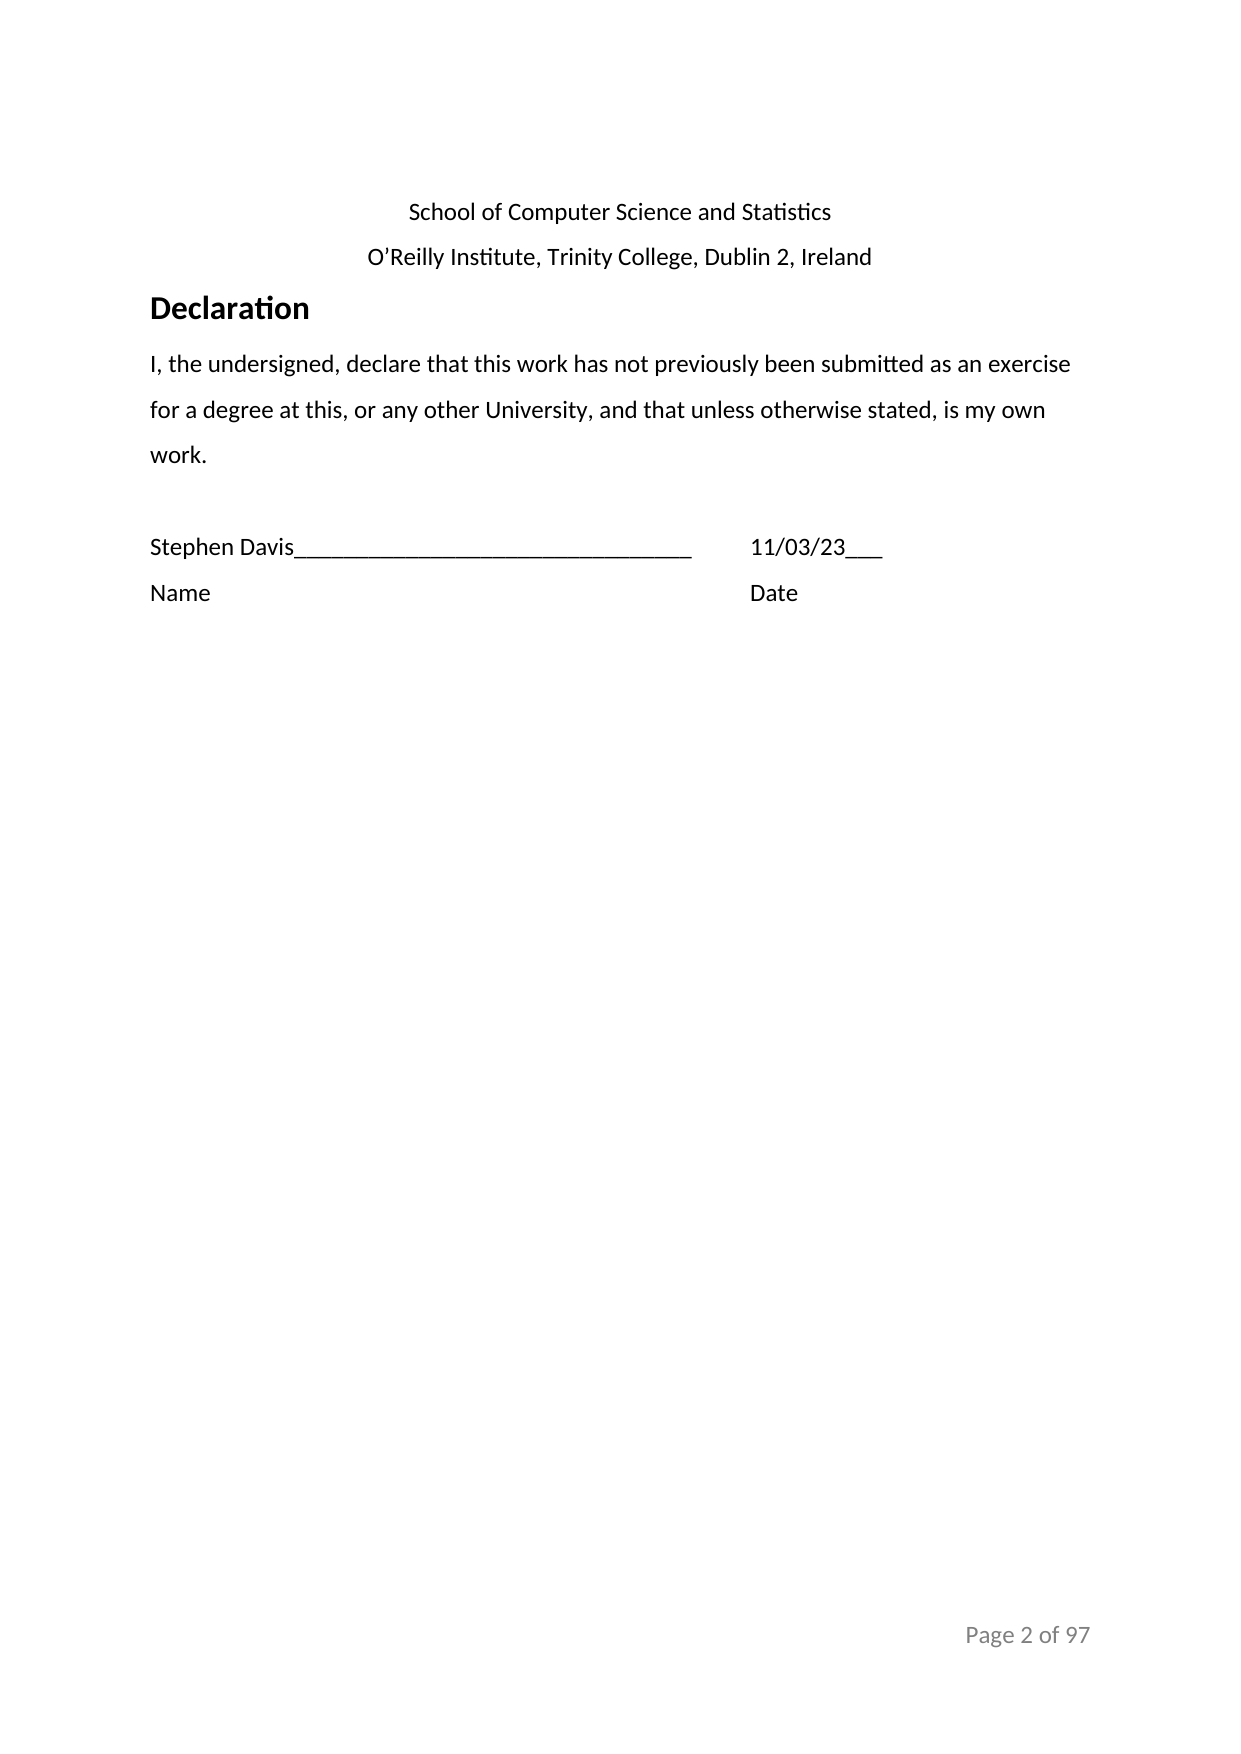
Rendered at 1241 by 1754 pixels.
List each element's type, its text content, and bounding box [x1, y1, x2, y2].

text Name Date [150, 577, 1090, 607]
text Stephen Davis________________________________ 11/03/23___ [150, 531, 1090, 562]
text School of Computer Science and Statistics [150, 196, 1090, 226]
text I, the undersigned, declare that this work has not previously been submitted as an exercise for a degree at this, or any other University, and that unless otherwise stated, is my own work. [150, 348, 1090, 470]
text Declaration [150, 287, 1090, 328]
text O’Reilly Institute, Trinity College, Dublin 2, Ireland [150, 241, 1090, 272]
